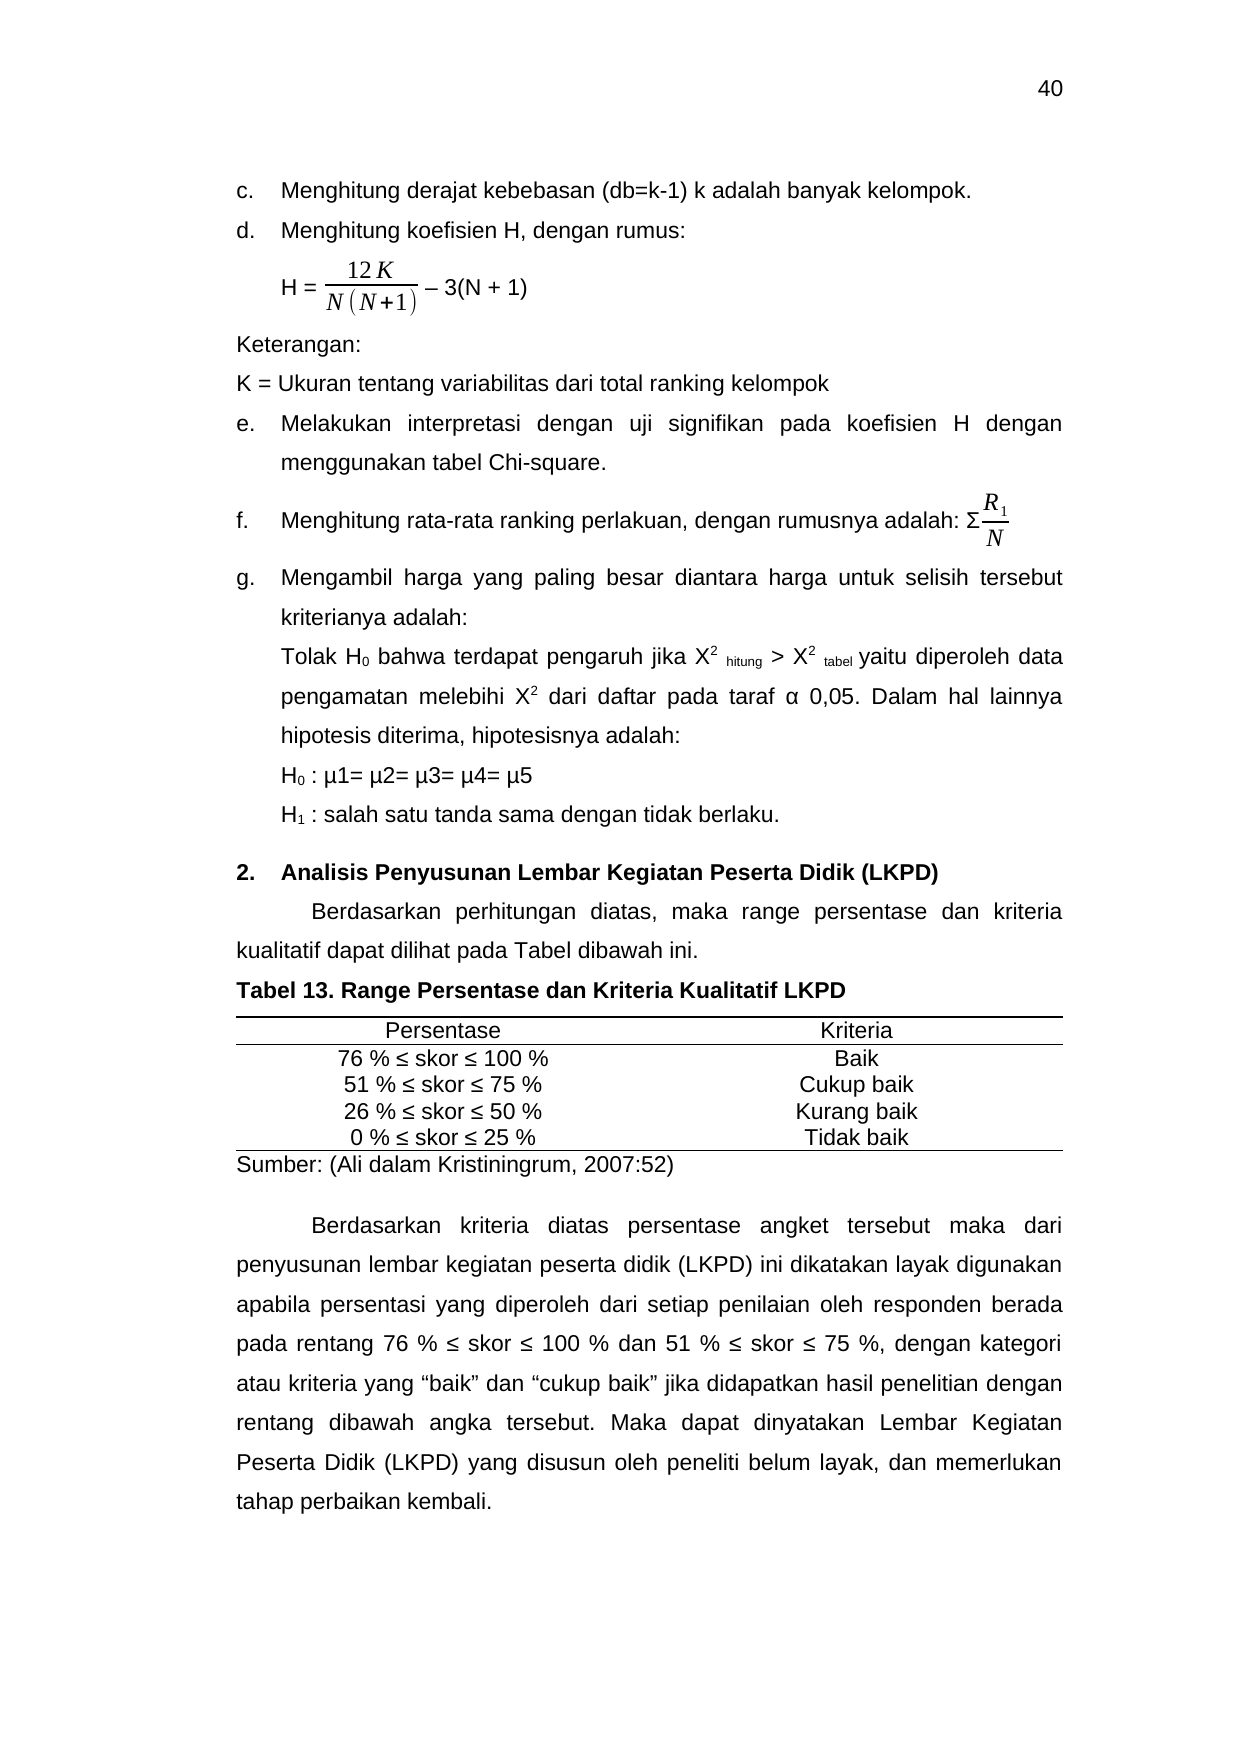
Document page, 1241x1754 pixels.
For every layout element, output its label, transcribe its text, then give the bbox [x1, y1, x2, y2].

text Keterangan: [236, 331, 1063, 357]
text g. Mengambil harga yang paling besar diantara harga untuk selisih tersebut kriterianya adalah: [236, 564, 1063, 630]
table_cell 0 % ≤ skor ≤ 25 % [236, 1124, 650, 1150]
table_header Persentase [236, 1018, 650, 1044]
text c. Menghitung derajat kebebasan (db=k-1) k adalah banyak kelompok. [236, 177, 1063, 203]
text H1 : salah satu tanda sama dengan tidak berlaku. [281, 801, 1063, 827]
table_cell Cukup baik [650, 1071, 1063, 1098]
text d. Menghitung koefisien H, dengan rumus: [236, 217, 1063, 243]
text Berdasarkan perhitungan diatas, maka range persentase dan kriteria kualitatif dapat dilihat pada Tabel dibawah ini. [236, 898, 1063, 964]
table_cell Baik [650, 1045, 1063, 1071]
table_cell Tidak baik [650, 1124, 1063, 1150]
text e. Melakukan interpretasi dengan uji signifikan pada koefisien H dengan menggunakan tabel Chi-square. [236, 409, 1063, 475]
table_cell 51 % ≤ skor ≤ 75 % [236, 1071, 650, 1098]
text Tolak H0 bahwa terdapat pengaruh jika X2 hitung ˃ X2 tabel yaitu diperoleh data pengamatan melebihi X2 dari daftar pada taraf α 0,05. Dalam hal lainnya hipotesis diterima, hipotesisnya adalah: [281, 643, 1063, 748]
list Analisis Penyusunan Lembar Kegiatan Peserta Didik (LKPD) [236, 858, 1063, 885]
text Tabel 13. Range Persentase dan Kriteria Kualitatif LKPD [236, 977, 1063, 1003]
table_cell 26 % ≤ skor ≤ 50 % [236, 1098, 650, 1124]
text f. Menghitung rata-rata ranking perlakuan, dengan rumusnya adalah: Ʃ [236, 488, 1063, 551]
table_cell 76 % ≤ skor ≤ 100 % [236, 1045, 650, 1071]
text K = Ukuran tentang variabilitas dari total ranking kelompok [236, 370, 1063, 396]
table_cell Kurang baik [650, 1098, 1063, 1124]
text H = – 3(N + 1) [281, 256, 1063, 317]
text H0 : µ1= µ2= µ3= µ4= µ5 [281, 762, 1063, 788]
table_header Kriteria [650, 1018, 1063, 1044]
text Berdasarkan kriteria diatas persentase angket tersebut maka dari penyusunan lembar kegiatan peserta didik (LKPD) ini dikatakan layak digunakan apabila persentasi yang diperoleh dari setiap penilaian oleh responden berada pada rentang 76 % ≤ skor ≤ 100 % dan 51 % ≤ skor ≤ 75 %, dengan kategori atau kriteria yang “baik” dan “cukup baik” jika didapatkan hasil penelitian dengan rentang dibawah angka tersebut. Maka dapat dinyatakan Lembar Kegiatan Peserta Didik (LKPD) yang disusun oleh peneliti belum layak, dan memerlukan tahap perbaikan kembali. [236, 1212, 1063, 1514]
text Sumber: (Ali dalam Kristiningrum, 2007:52) [236, 1151, 1063, 1178]
